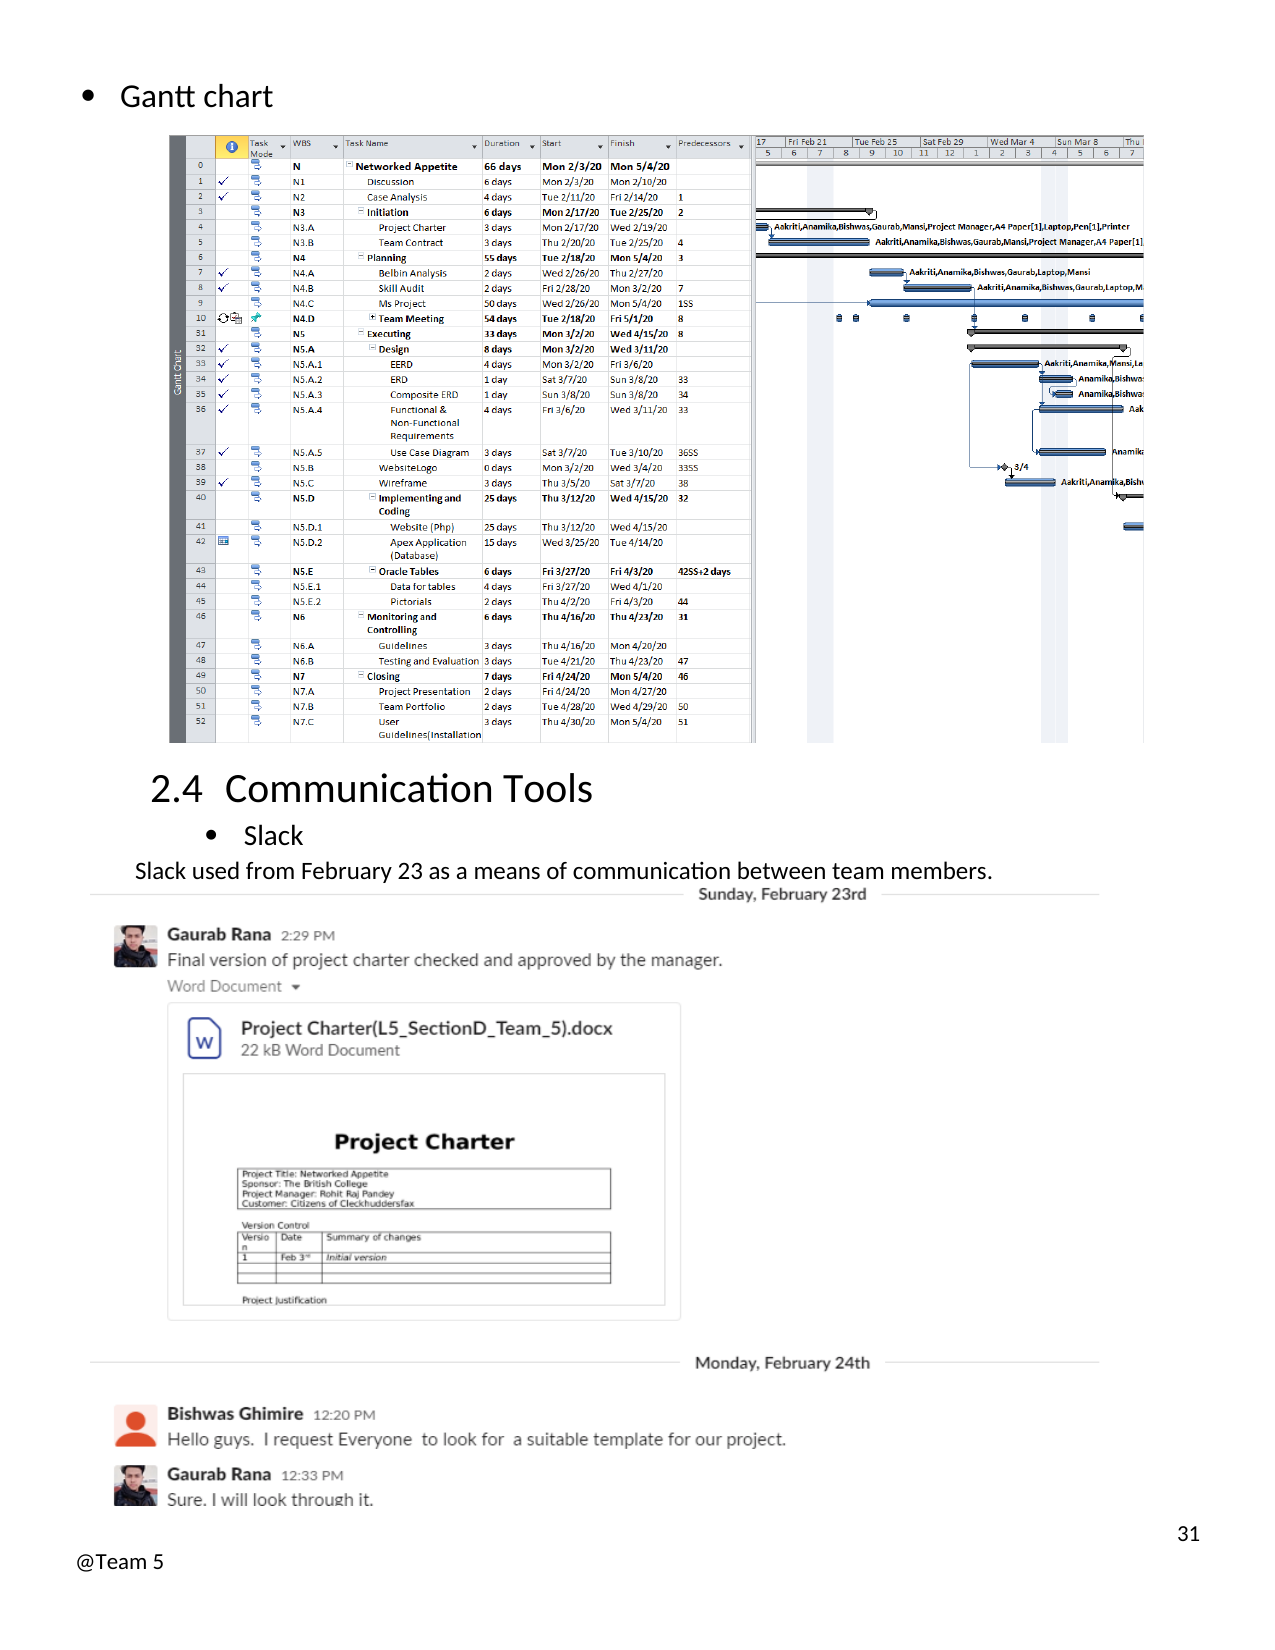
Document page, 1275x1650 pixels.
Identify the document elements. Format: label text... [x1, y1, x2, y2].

list Communication Tools [150, 762, 1200, 812]
picture [168, 135, 1144, 743]
list Gantt chart [82, 75, 1200, 116]
list Slack used from February 23 as a means of communication between team members. [135, 855, 1200, 886]
list Slack [206, 817, 1200, 852]
picture [90, 887, 1100, 1506]
